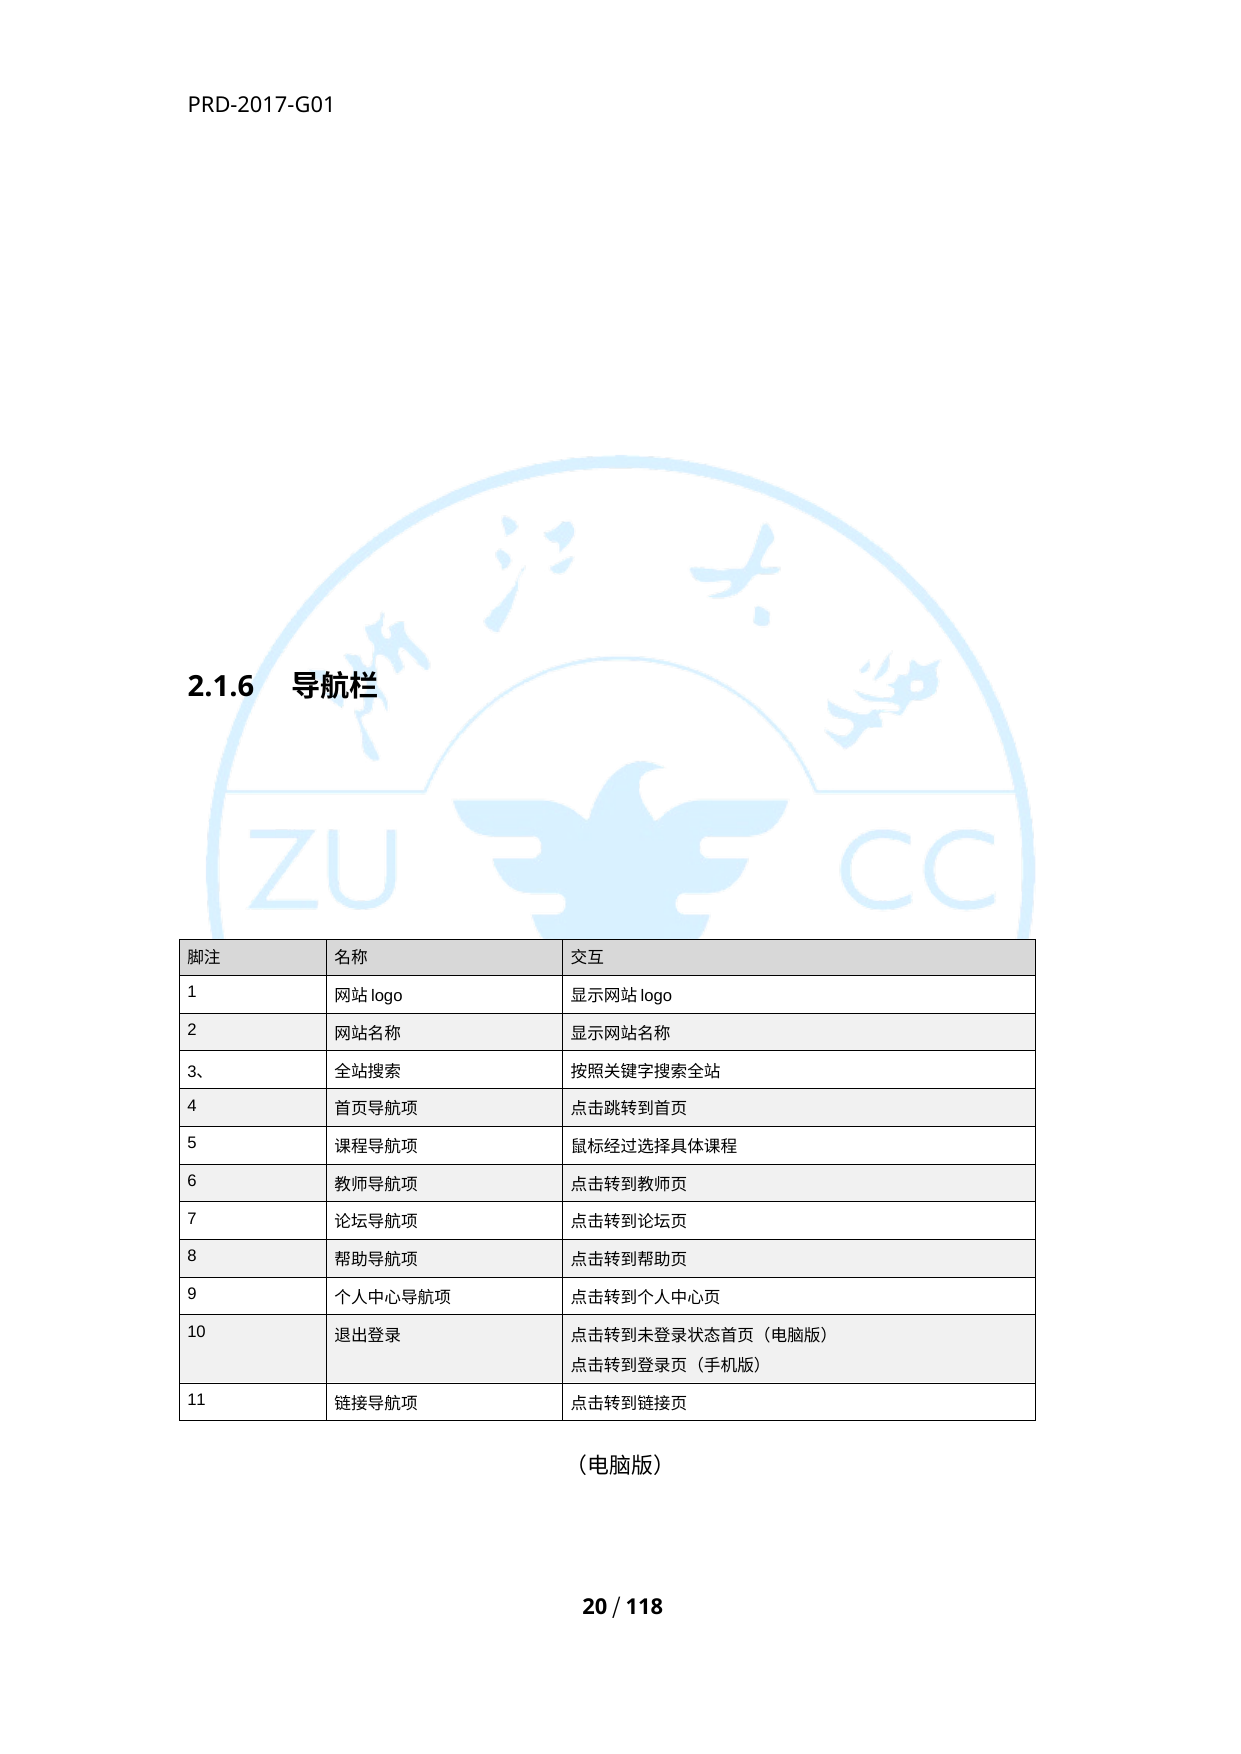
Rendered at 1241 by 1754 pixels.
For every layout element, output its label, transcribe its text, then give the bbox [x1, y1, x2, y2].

table_cell 6 [180, 1165, 326, 1201]
table_cell 帮助导航项 [327, 1240, 562, 1277]
text 导航栏 [187, 652, 1053, 717]
table_cell 7 [180, 1202, 326, 1239]
table_cell 点击转到链接页 [563, 1384, 1035, 1420]
table_cell 全站搜索 [327, 1051, 562, 1088]
table_cell 4 [180, 1089, 326, 1126]
table_cell 点击转到帮助页 [563, 1240, 1035, 1277]
table_cell 按照关键字搜索全站 [563, 1051, 1035, 1088]
table_cell 个人中心导航项 [327, 1278, 562, 1314]
table_header 脚注 [180, 940, 326, 975]
table_cell 8 [180, 1240, 326, 1277]
table_cell 链接导航项 [327, 1384, 562, 1420]
table_cell 5 [180, 1127, 326, 1163]
table_cell 网站名称 [327, 1014, 562, 1050]
table_cell 网站logo [327, 976, 562, 1013]
table_cell 11 [180, 1384, 326, 1420]
table_cell 课程导航项 [327, 1127, 562, 1163]
table_cell 点击跳转到首页 [563, 1089, 1035, 1126]
table_cell 10 [180, 1315, 326, 1382]
table_cell 点击转到论坛页 [563, 1202, 1035, 1239]
table_cell 鼠标经过选择具体课程 [563, 1127, 1035, 1163]
table_cell 9 [180, 1278, 326, 1314]
text （电脑版） [187, 993, 1053, 1480]
table_cell 退出登录 [327, 1315, 562, 1382]
table_cell 首页导航项 [327, 1089, 562, 1126]
table_header 交互 [563, 940, 1035, 975]
table_cell 点击转到未登录状态首页（电脑版） 点击转到登录页（手机版） [563, 1315, 1035, 1382]
table_cell 显示网站名称 [563, 1014, 1035, 1050]
table_cell 2 [180, 1014, 326, 1050]
table_cell 点击转到教师页 [563, 1165, 1035, 1201]
table_cell 1 [180, 976, 326, 1013]
table_cell 显示网站logo [563, 976, 1035, 1013]
table_cell 3、 [180, 1051, 326, 1088]
table_header 名称 [327, 940, 562, 975]
table_cell 论坛导航项 [327, 1202, 562, 1239]
table_cell 教师导航项 [327, 1165, 562, 1201]
table_cell 点击转到个人中心页 [563, 1278, 1035, 1314]
